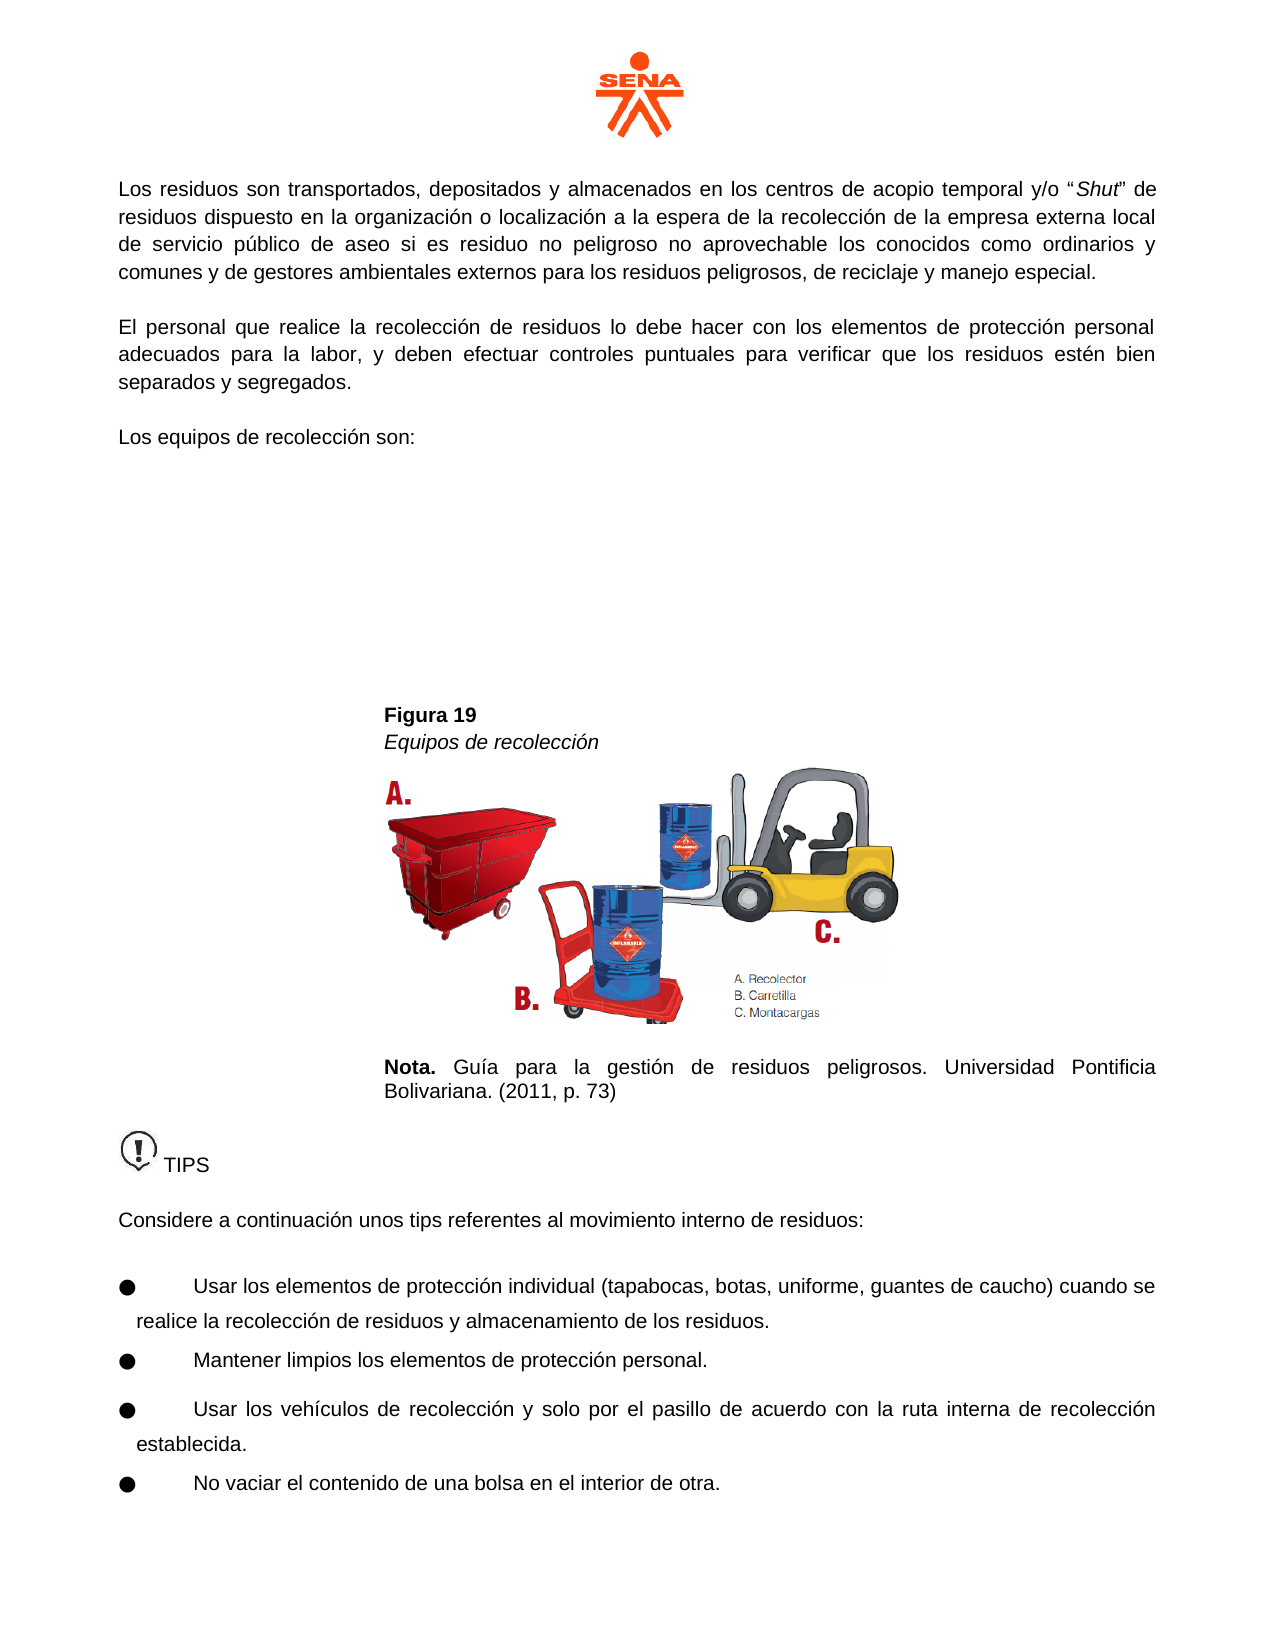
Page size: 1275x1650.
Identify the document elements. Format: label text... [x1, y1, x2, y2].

picture [373, 757, 902, 1024]
text Considere a continuación unos tips referentes al movimiento interno de residuos: [118, 1208, 1157, 1232]
text Equipos de recolección [384, 730, 1157, 754]
list Usar los vehículos de recolección y solo por el pasillo de acuerdo con la ruta interna de recolección establecida. [118, 1385, 1157, 1456]
text Los equipos de recolección son: [118, 425, 1157, 449]
picture [585, 48, 690, 142]
list Mantener limpios los elementos de protección personal. [118, 1336, 1157, 1379]
text Nota. Guía para la gestión de residuos peligrosos. Universidad Pontificia Bolivariana. (2011, p. 73) [384, 1055, 1157, 1103]
text El personal que realice la recolección de residuos lo debe hacer con los elementos de protección personal adecuados para la labor, y deben efectuar controles puntuales para verificar que los residuos estén bien separados y segregados. [118, 315, 1157, 394]
text Figura 19 [384, 702, 1157, 726]
text TIPS [118, 1131, 1157, 1177]
list No vaciar el contenido de una bolsa en el interior de otra. [118, 1459, 1157, 1502]
picture [118, 1130, 158, 1173]
list Usar los elementos de protección individual (tapabocas, botas, uniforme, guantes de caucho) cuando se realice la recolección de residuos y almacenamiento de los residuos. [118, 1263, 1157, 1333]
text Los residuos son transportados, depositados y almacenados en los centros de acopio temporal y/o “Shut” de residuos dispuesto en la organización o localización a la espera de la recolección de la empresa externa local de servicio público de aseo si es residuo no peligroso no aprovechable los conocidos como ordinarios y comunes y de gestores ambientales externos para los residuos peligrosos, de reciclaje y manejo especial. [118, 177, 1157, 284]
